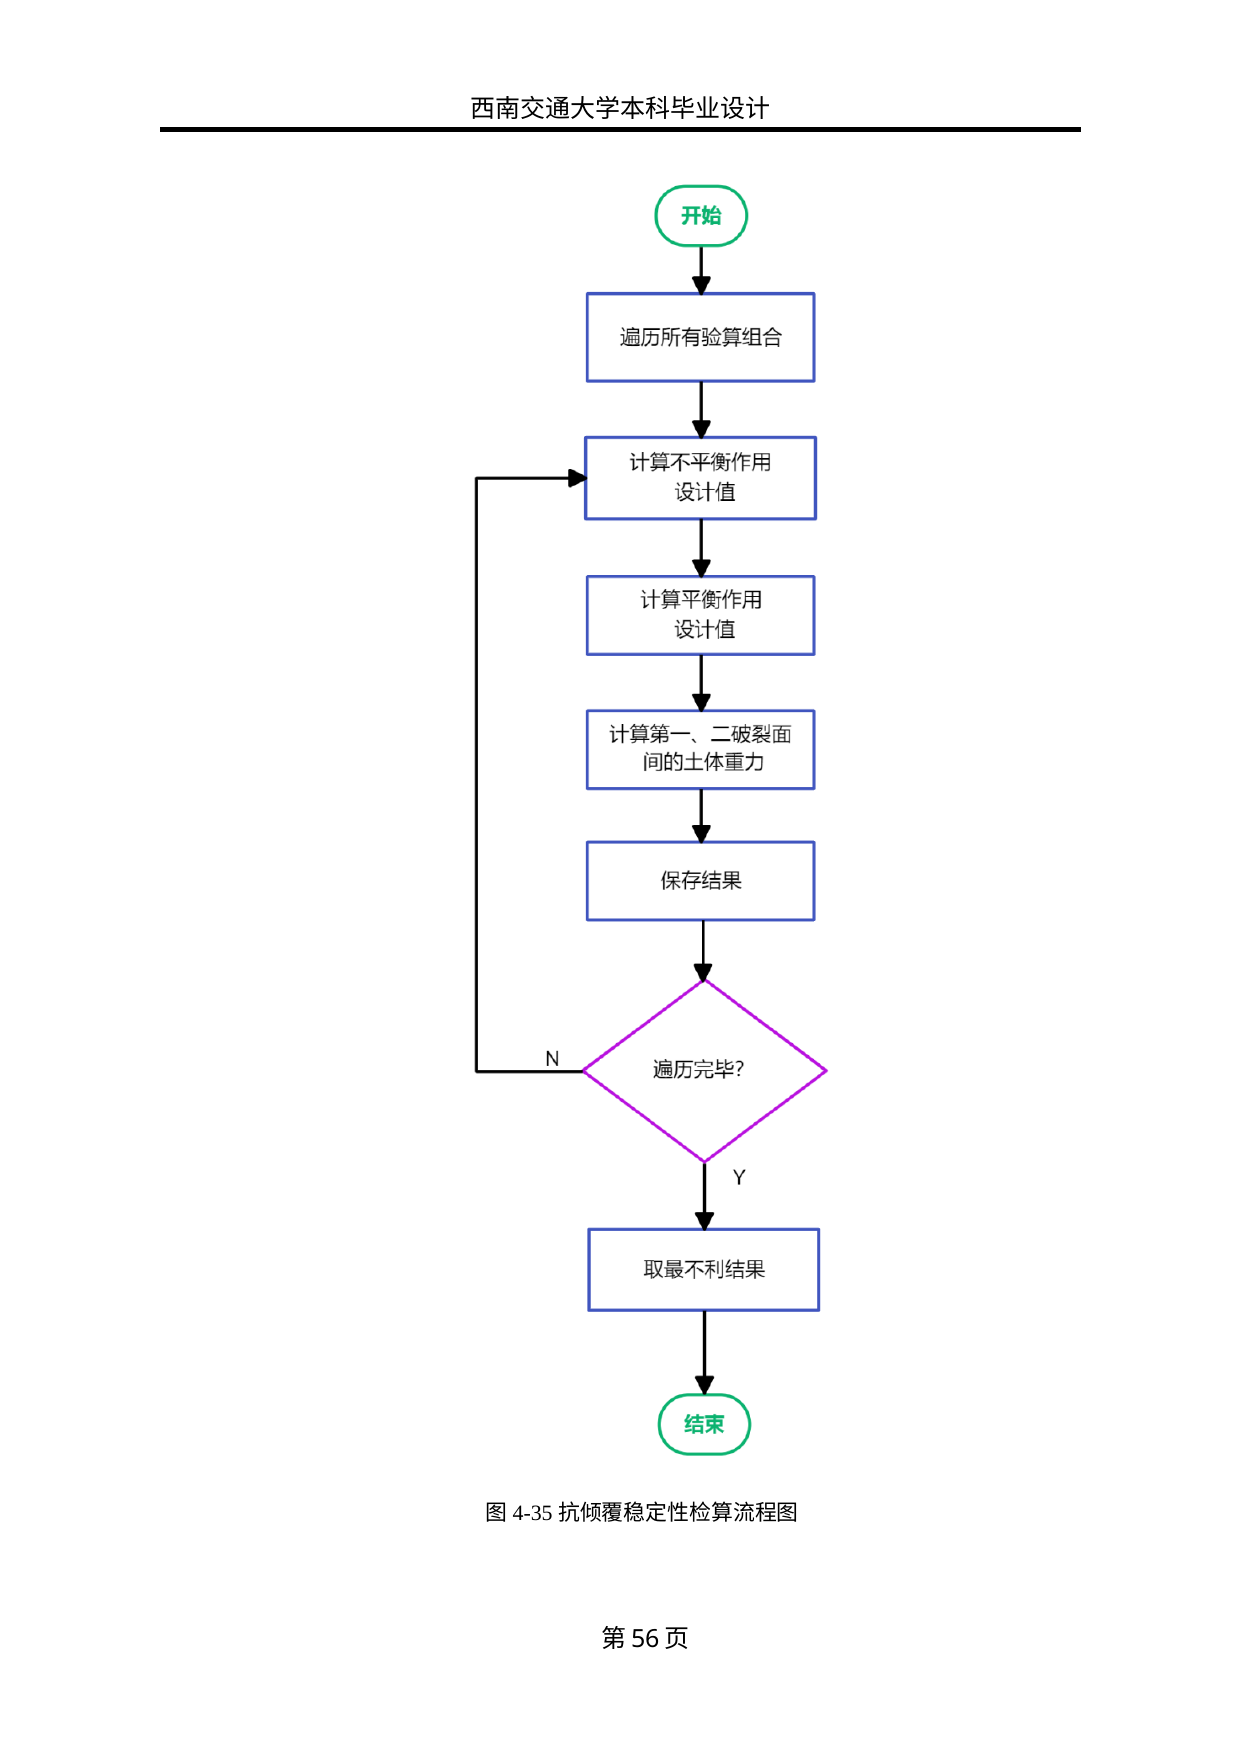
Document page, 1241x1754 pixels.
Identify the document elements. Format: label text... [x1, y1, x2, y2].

picture [446, 162, 852, 1466]
